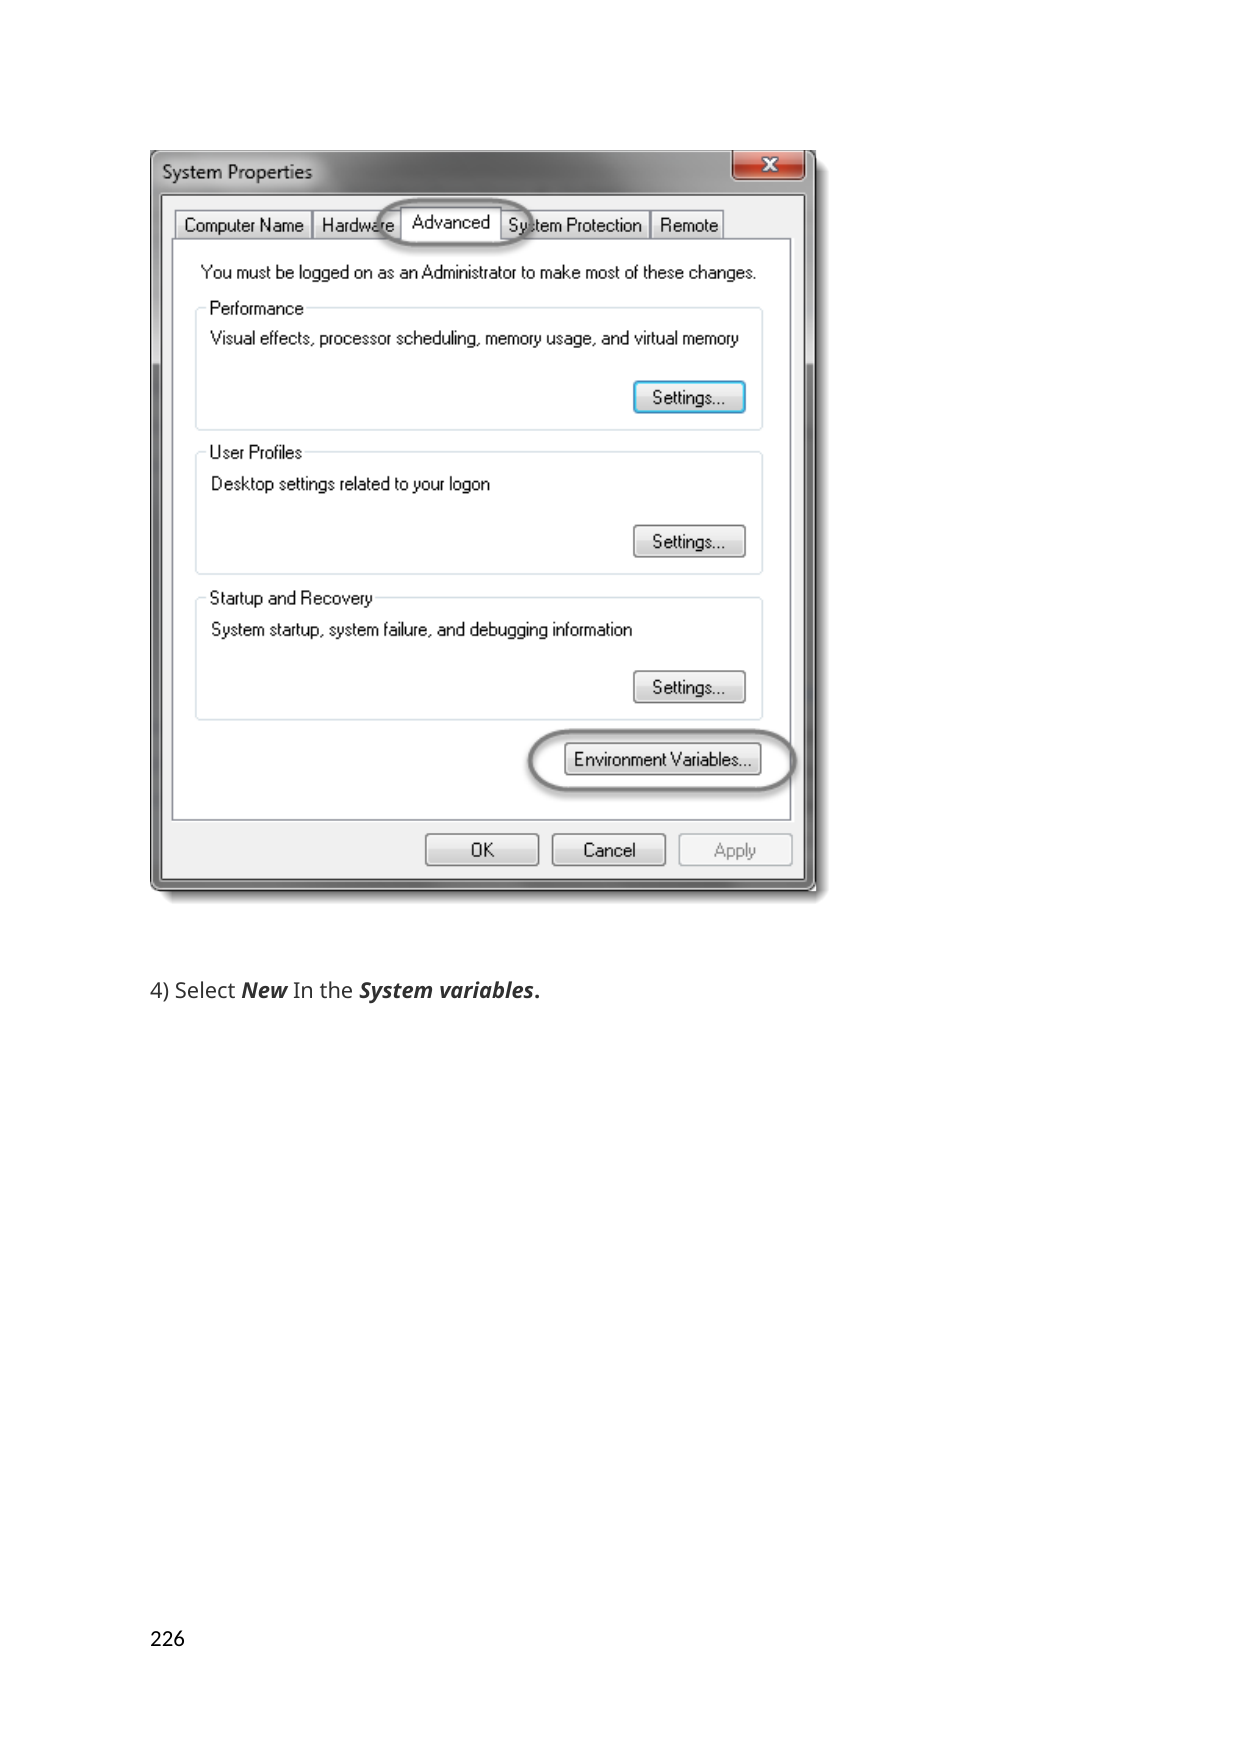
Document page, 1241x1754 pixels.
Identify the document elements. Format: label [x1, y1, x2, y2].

picture [150, 150, 840, 915]
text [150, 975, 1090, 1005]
